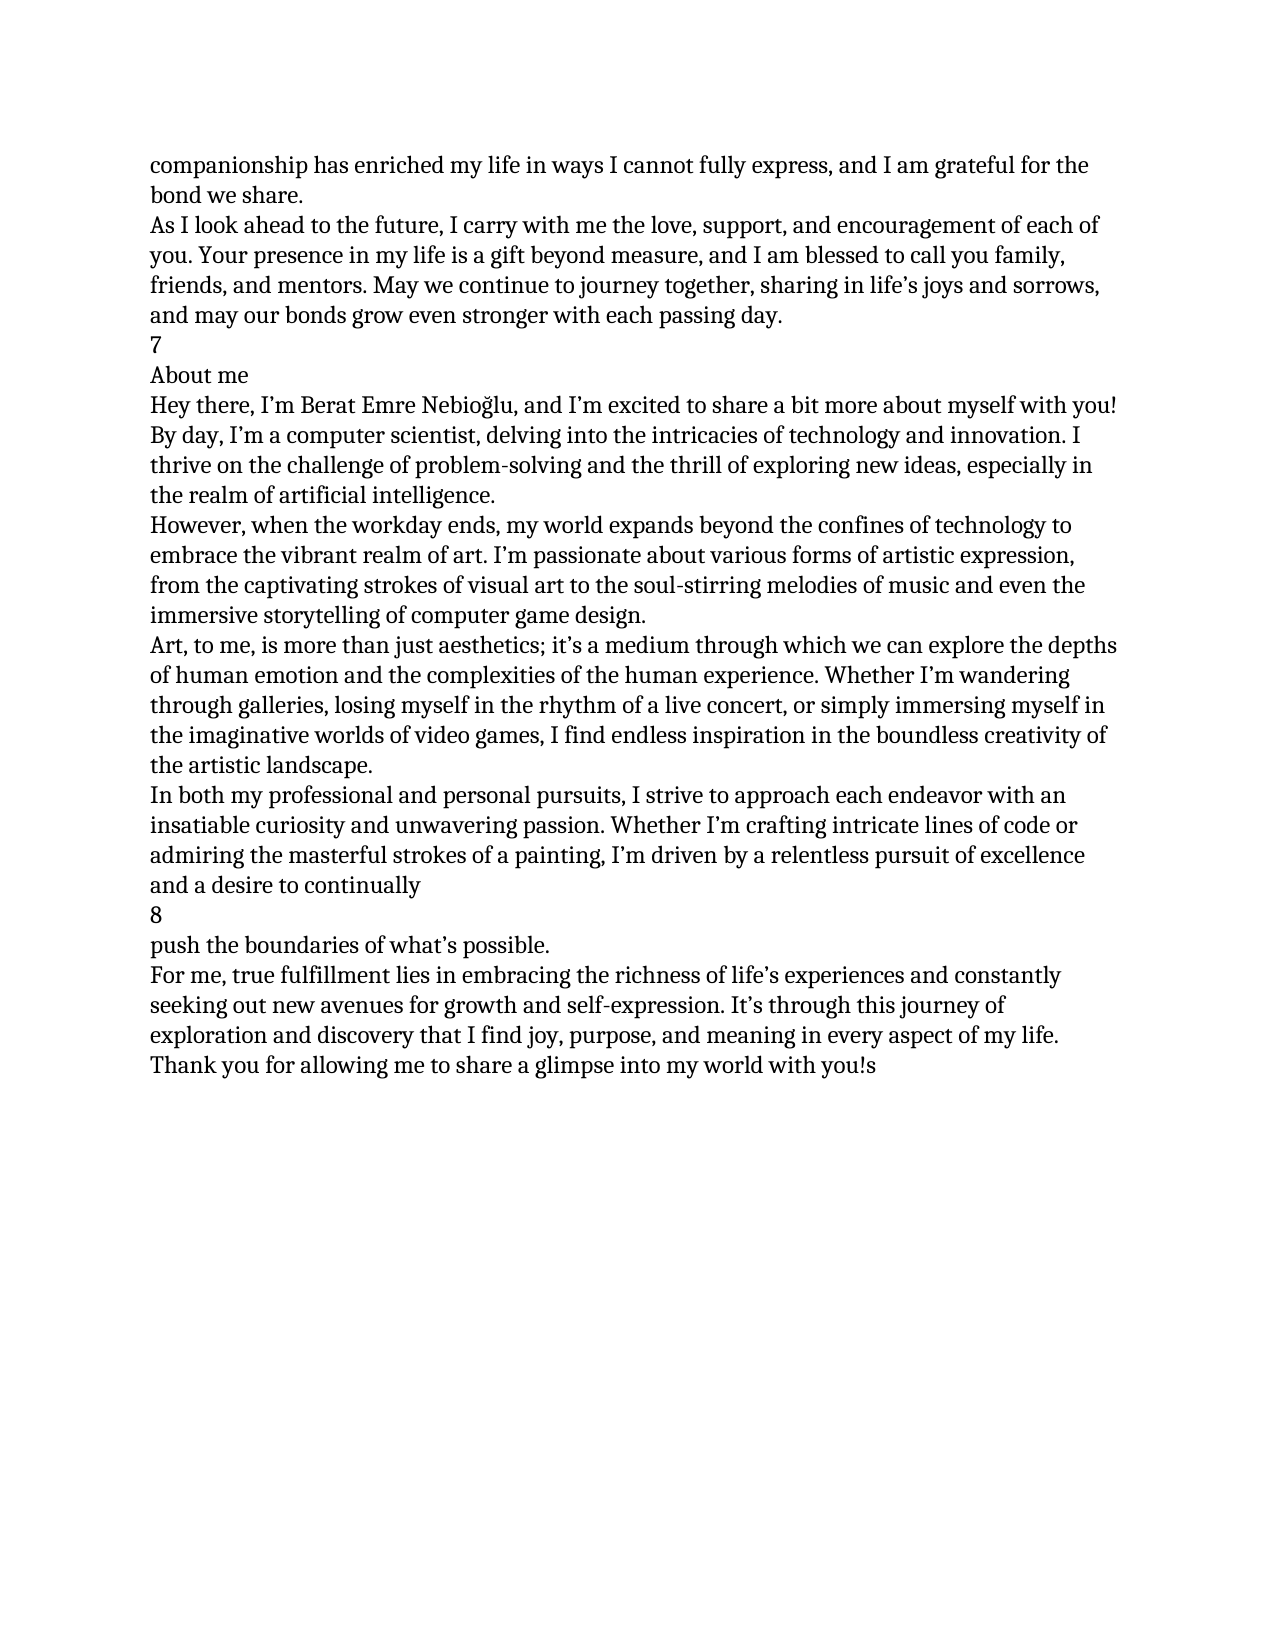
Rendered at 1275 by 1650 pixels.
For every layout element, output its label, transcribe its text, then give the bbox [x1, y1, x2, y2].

text In both my professional and personal pursuits, I strive to approach each endeavor with an insatiable curiosity and unwavering passion. Whether I’m crafting intricate lines of code or admiring the masterful strokes of a painting, I’m driven by a relentless pursuit of excellence and a desire to continually [150, 780, 1125, 900]
text Thank you for allowing me to share a glimpse into my world with you!s [150, 1050, 1125, 1080]
text push the boundaries of what’s possible. [150, 930, 1125, 960]
text However, when the workday ends, my world expands beyond the confines of technology to embrace the vibrant realm of art. I’m passionate about various forms of artistic expression, from the captivating strokes of visual art to the soul-stirring melodies of music and even the immersive storytelling of computer game design. [150, 510, 1125, 630]
text Hey there, I’m Berat Emre Nebioğlu, and I’m excited to share a bit more about myself with you! By day, I’m a computer scientist, delving into the intricacies of technology and innovation. I thrive on the challenge of problem-solving and the thrill of exploring new ideas, especially in the realm of artificial intelligence. [150, 390, 1125, 510]
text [150, 150, 1125, 210]
text For me, true fulfillment lies in embracing the richness of life’s experiences and constantly seeking out new avenues for growth and self-expression. It’s through this journey of exploration and discovery that I find joy, purpose, and meaning in every aspect of my life. [150, 960, 1125, 1050]
text 8 [150, 900, 1125, 930]
text As I look ahead to the future, I carry with me the love, support, and encouragement of each of you. Your presence in my life is a gift beyond measure, and I am blessed to call you family, friends, and mentors. May we continue to journey together, sharing in life’s joys and sorrows, and may our bonds grow even stronger with each passing day. [150, 210, 1125, 330]
text About me [150, 360, 1125, 390]
text 7 [150, 330, 1125, 360]
text Art, to me, is more than just aesthetics; it’s a medium through which we can explore the depths of human emotion and the complexities of the human experience. Whether I’m wandering through galleries, losing myself in the rhythm of a live concert, or simply immersing myself in the imaginative worlds of video games, I find endless inspiration in the boundless creativity of the artistic landscape. [150, 630, 1125, 780]
